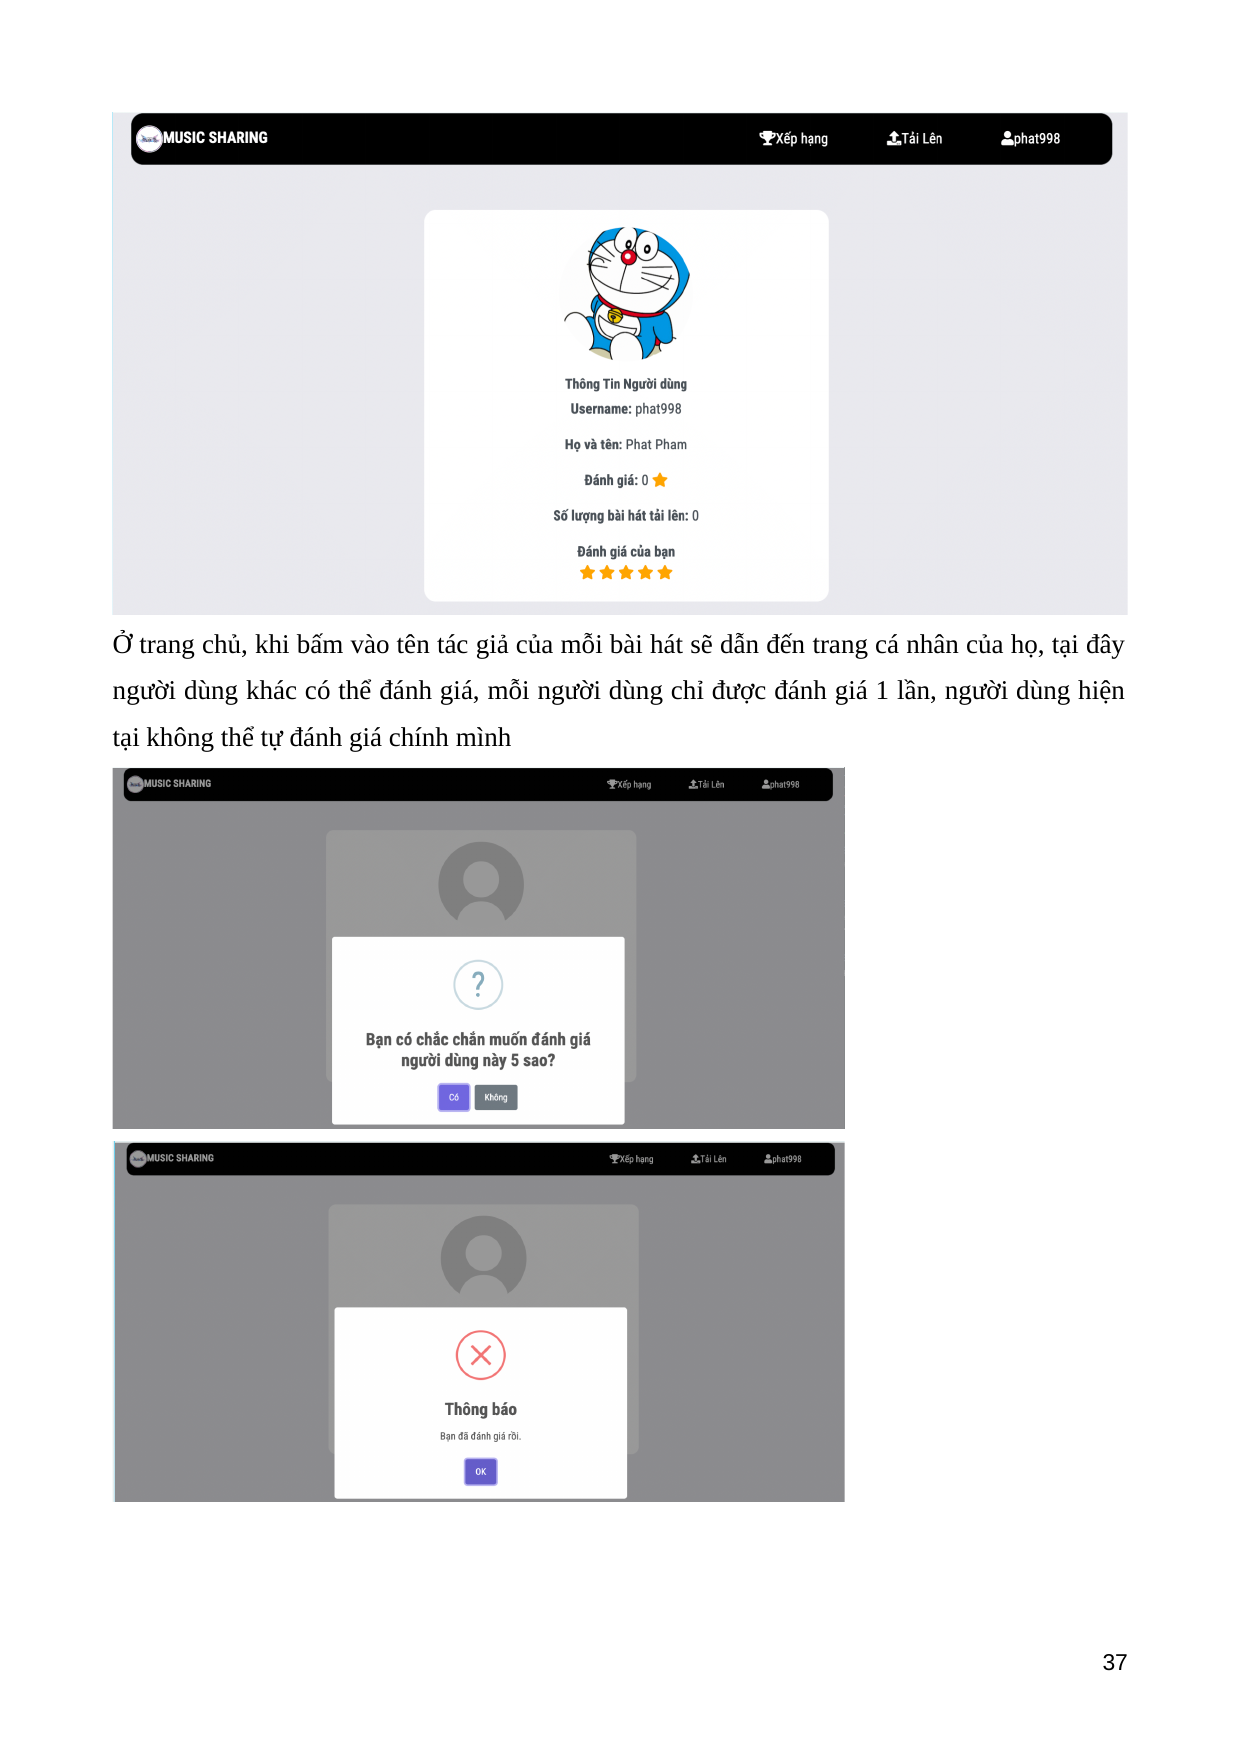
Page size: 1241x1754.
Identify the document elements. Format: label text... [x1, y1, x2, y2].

picture [112, 767, 845, 1129]
picture [112, 112, 1128, 615]
text Ở trang chủ, khi bấm vào tên tác giả của mỗi bài hát sẽ dẫn đến trang cá nhân của họ, tại đây người dùng khác có thể đánh giá, mỗi người dùng chỉ được đánh giá 1 lần, người dùng hiện tại không thể tự đánh giá chính mình [112, 628, 1128, 752]
picture [112, 1141, 845, 1502]
